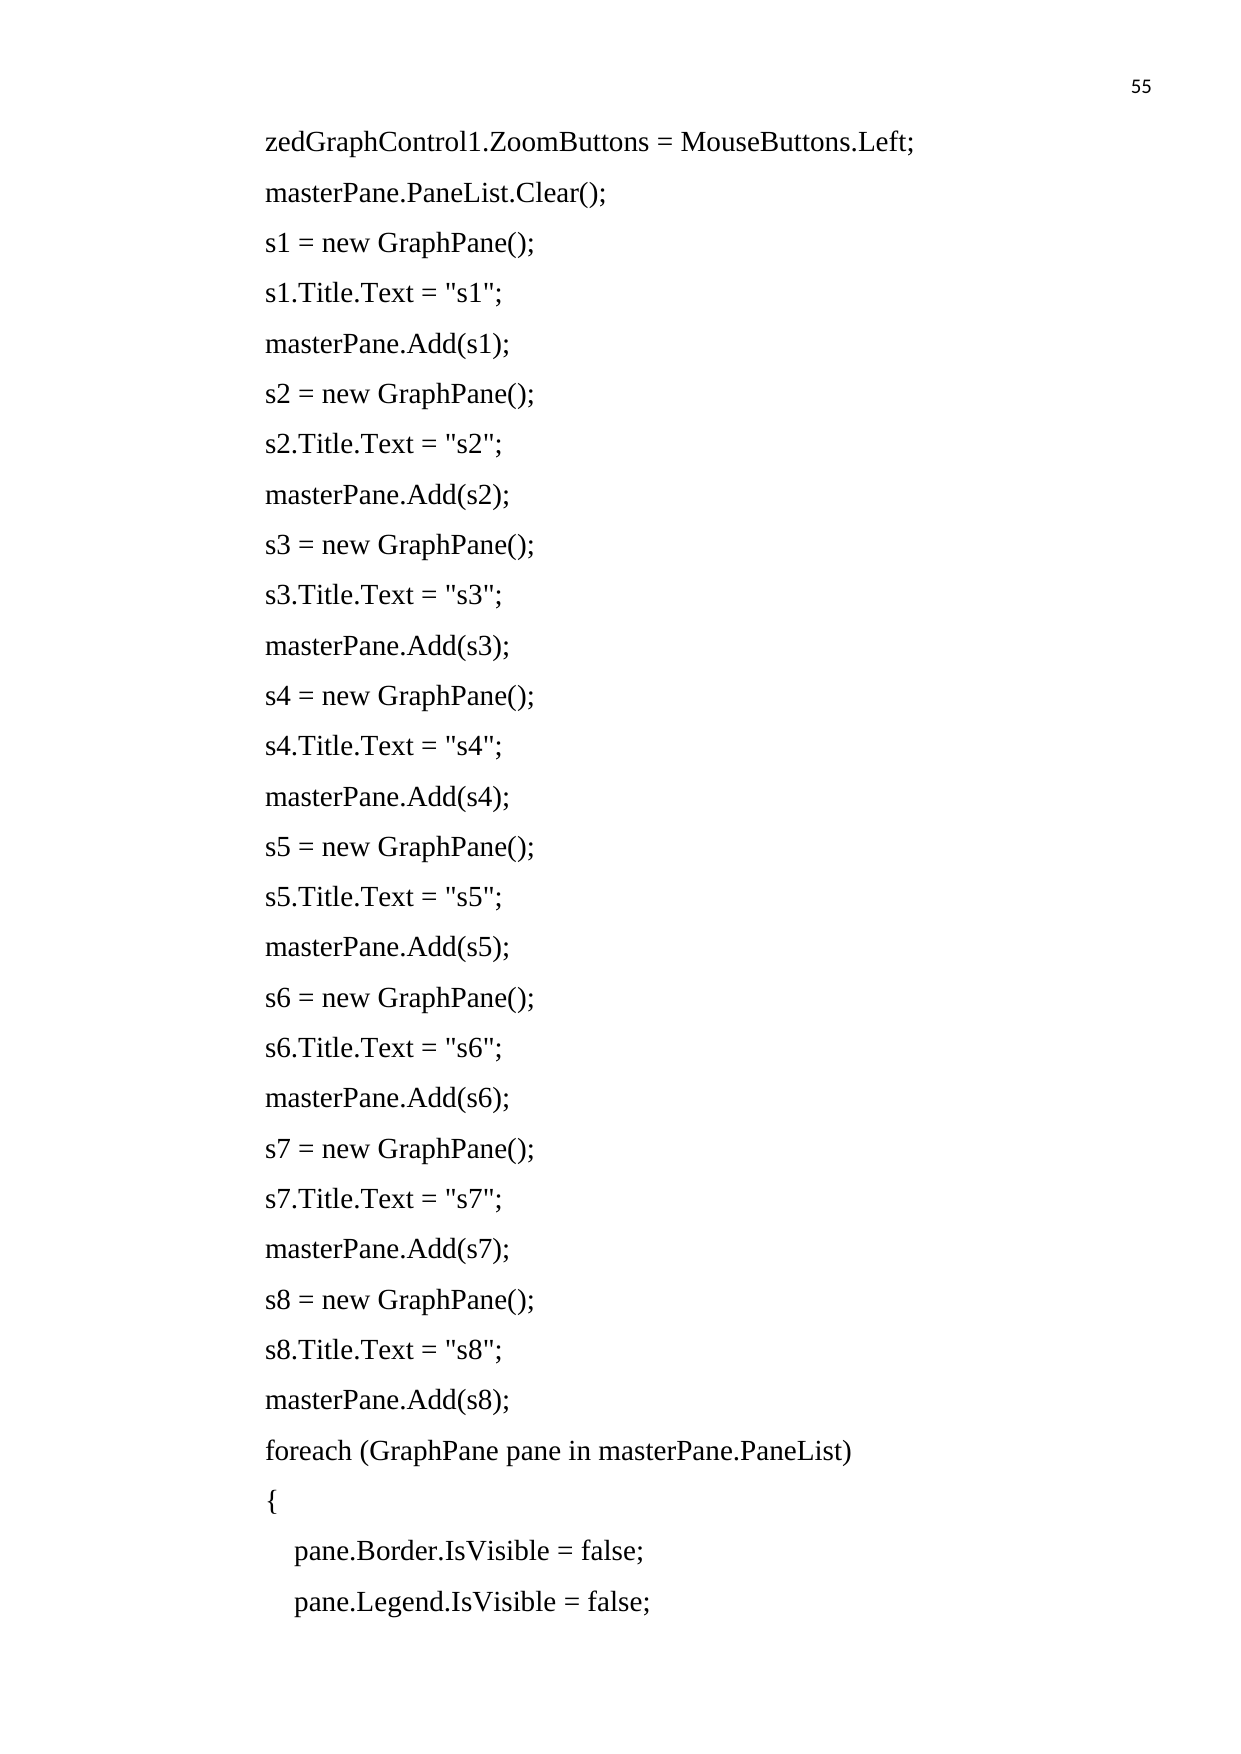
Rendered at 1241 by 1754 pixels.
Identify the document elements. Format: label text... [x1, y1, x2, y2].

text masterPane.Add(s1); [177, 326, 1152, 359]
text masterPane.Add(s2); [177, 477, 1152, 510]
text masterPane.PaneList.Clear(); [177, 175, 1152, 208]
text masterPane.Add(s6); [177, 1081, 1152, 1114]
text s2 = new GraphPane(); [177, 376, 1152, 410]
text s1.Title.Text = "s1"; [177, 276, 1152, 309]
text s4 = new GraphPane(); [177, 678, 1152, 712]
text s8 = new GraphPane(); [177, 1282, 1152, 1315]
text s1 = new GraphPane(); [177, 225, 1152, 259]
text s5 = new GraphPane(); [177, 829, 1152, 862]
text s3.Title.Text = "s3"; [177, 577, 1152, 611]
text pane.Legend.IsVisible = false; [177, 1584, 1152, 1617]
text masterPane.Add(s4); [177, 779, 1152, 812]
text masterPane.Add(s7); [177, 1231, 1152, 1265]
text s6 = new GraphPane(); [177, 980, 1152, 1013]
text s3 = new GraphPane(); [177, 527, 1152, 561]
text masterPane.Add(s8); [177, 1382, 1152, 1416]
text s8.Title.Text = "s8"; [177, 1332, 1152, 1366]
text s7.Title.Text = "s7"; [177, 1181, 1152, 1215]
text foreach (GraphPane pane in masterPane.PaneList) [177, 1433, 1152, 1466]
text zedGraphControl1.ZoomButtons = MouseButtons.Left; [177, 124, 1152, 158]
text s4.Title.Text = "s4"; [177, 728, 1152, 762]
text pane.Border.IsVisible = false; [177, 1533, 1152, 1567]
text masterPane.Add(s5); [177, 929, 1152, 963]
text { [177, 1483, 1152, 1517]
text s7 = new GraphPane(); [177, 1131, 1152, 1164]
text masterPane.Add(s3); [177, 628, 1152, 661]
text s6.Title.Text = "s6"; [177, 1030, 1152, 1064]
text s2.Title.Text = "s2"; [177, 426, 1152, 460]
text s5.Title.Text = "s5"; [177, 879, 1152, 913]
